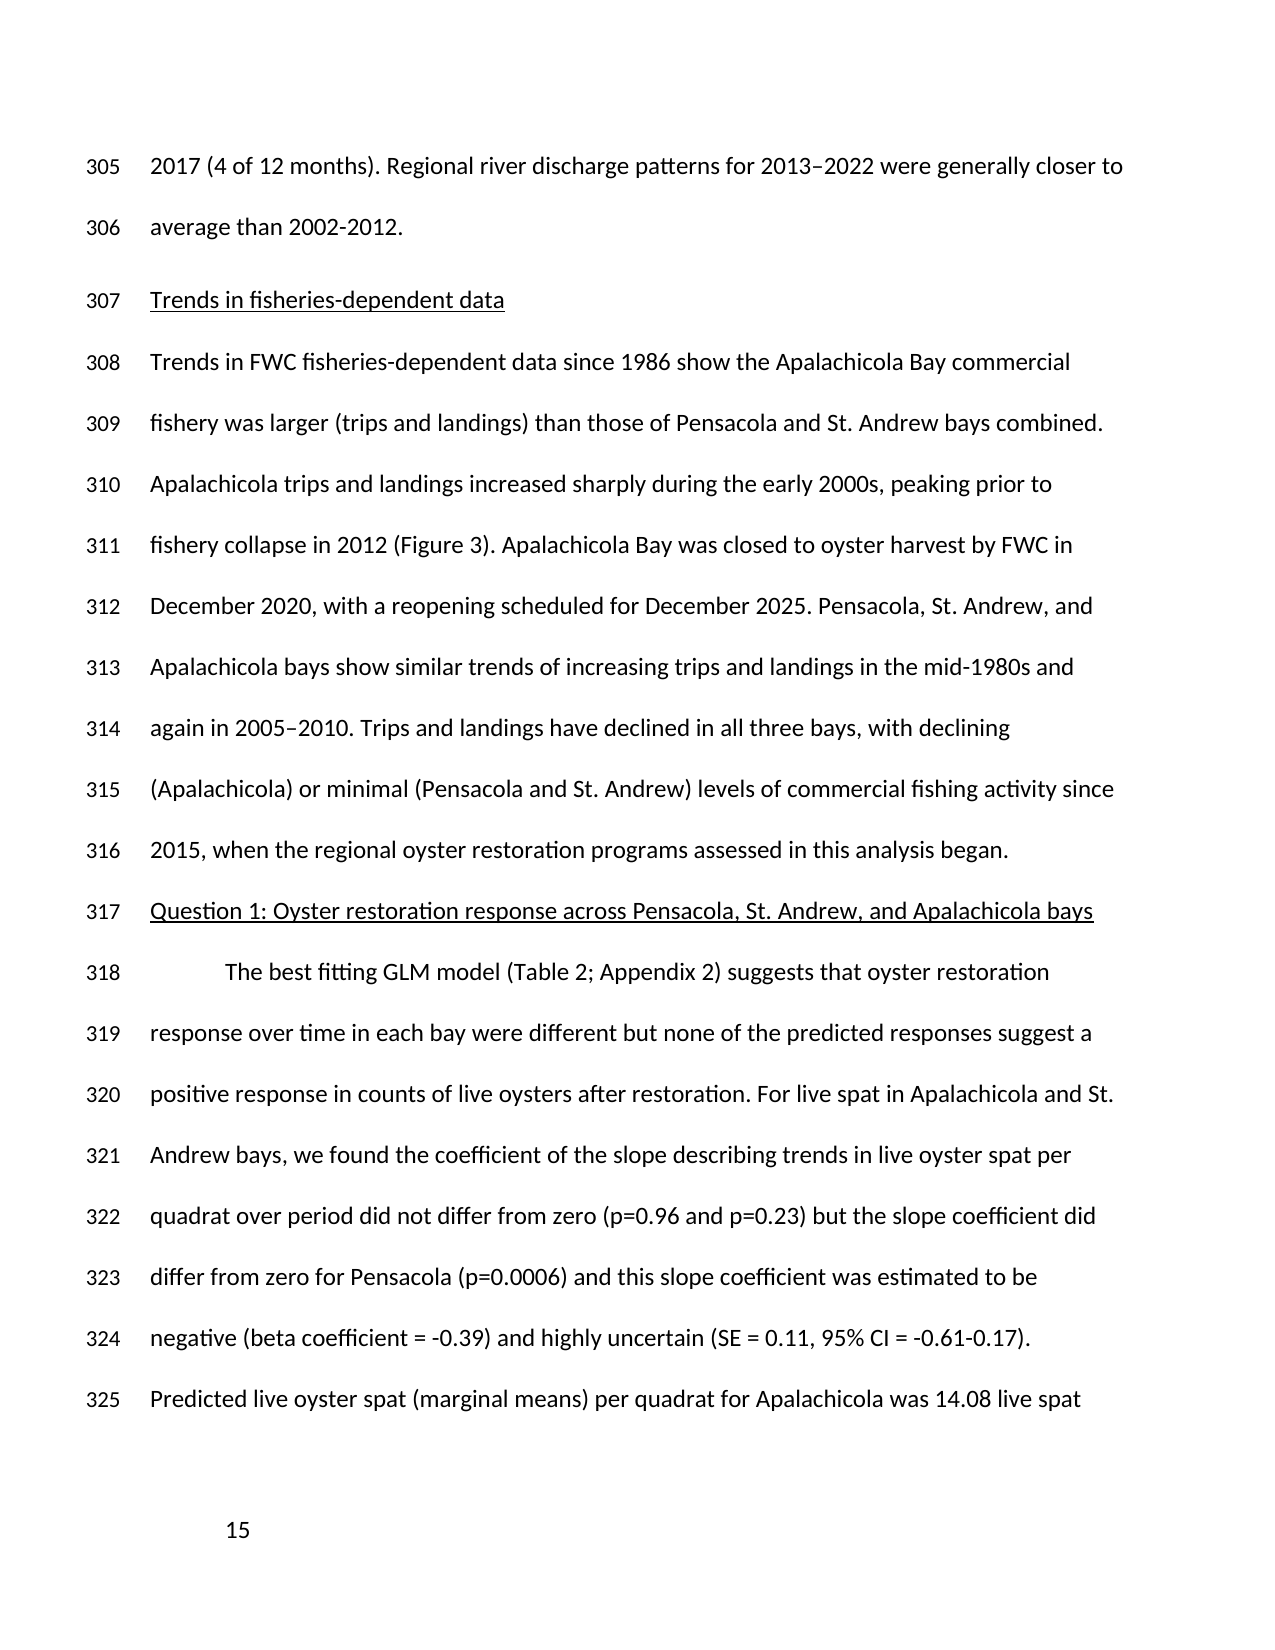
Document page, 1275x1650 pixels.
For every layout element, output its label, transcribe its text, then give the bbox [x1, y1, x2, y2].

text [150, 150, 1125, 242]
subtitle Question 1: Oyster restoration response across Pensacola, St. Andrew, and Apalachicola bays [150, 895, 1125, 926]
subtitle Trends in fisheries-dependent data [150, 284, 1125, 315]
text Trends in FWC fisheries-dependent data since 1986 show the Apalachicola Bay commercial fishery was larger (trips and landings) than those of Pensacola and St. Andrew bays combined. Apalachicola trips and landings increased sharply during the early 2000s, peaking prior to fishery collapse in 2012 (Figure 3). Apalachicola Bay was closed to oyster harvest by FWC in December 2020, with a reopening scheduled for December 2025. Pensacola, St. Andrew, and Apalachicola bays show similar trends of increasing trips and landings in the mid-1980s and again in 2005–2010. Trips and landings have declined in all three bays, with declining (Apalachicola) or minimal (Pensacola and St. Andrew) levels of commercial fishing activity since 2015, when the regional oyster restoration programs assessed in this analysis began. [150, 346, 1125, 864]
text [150, 956, 1125, 1414]
